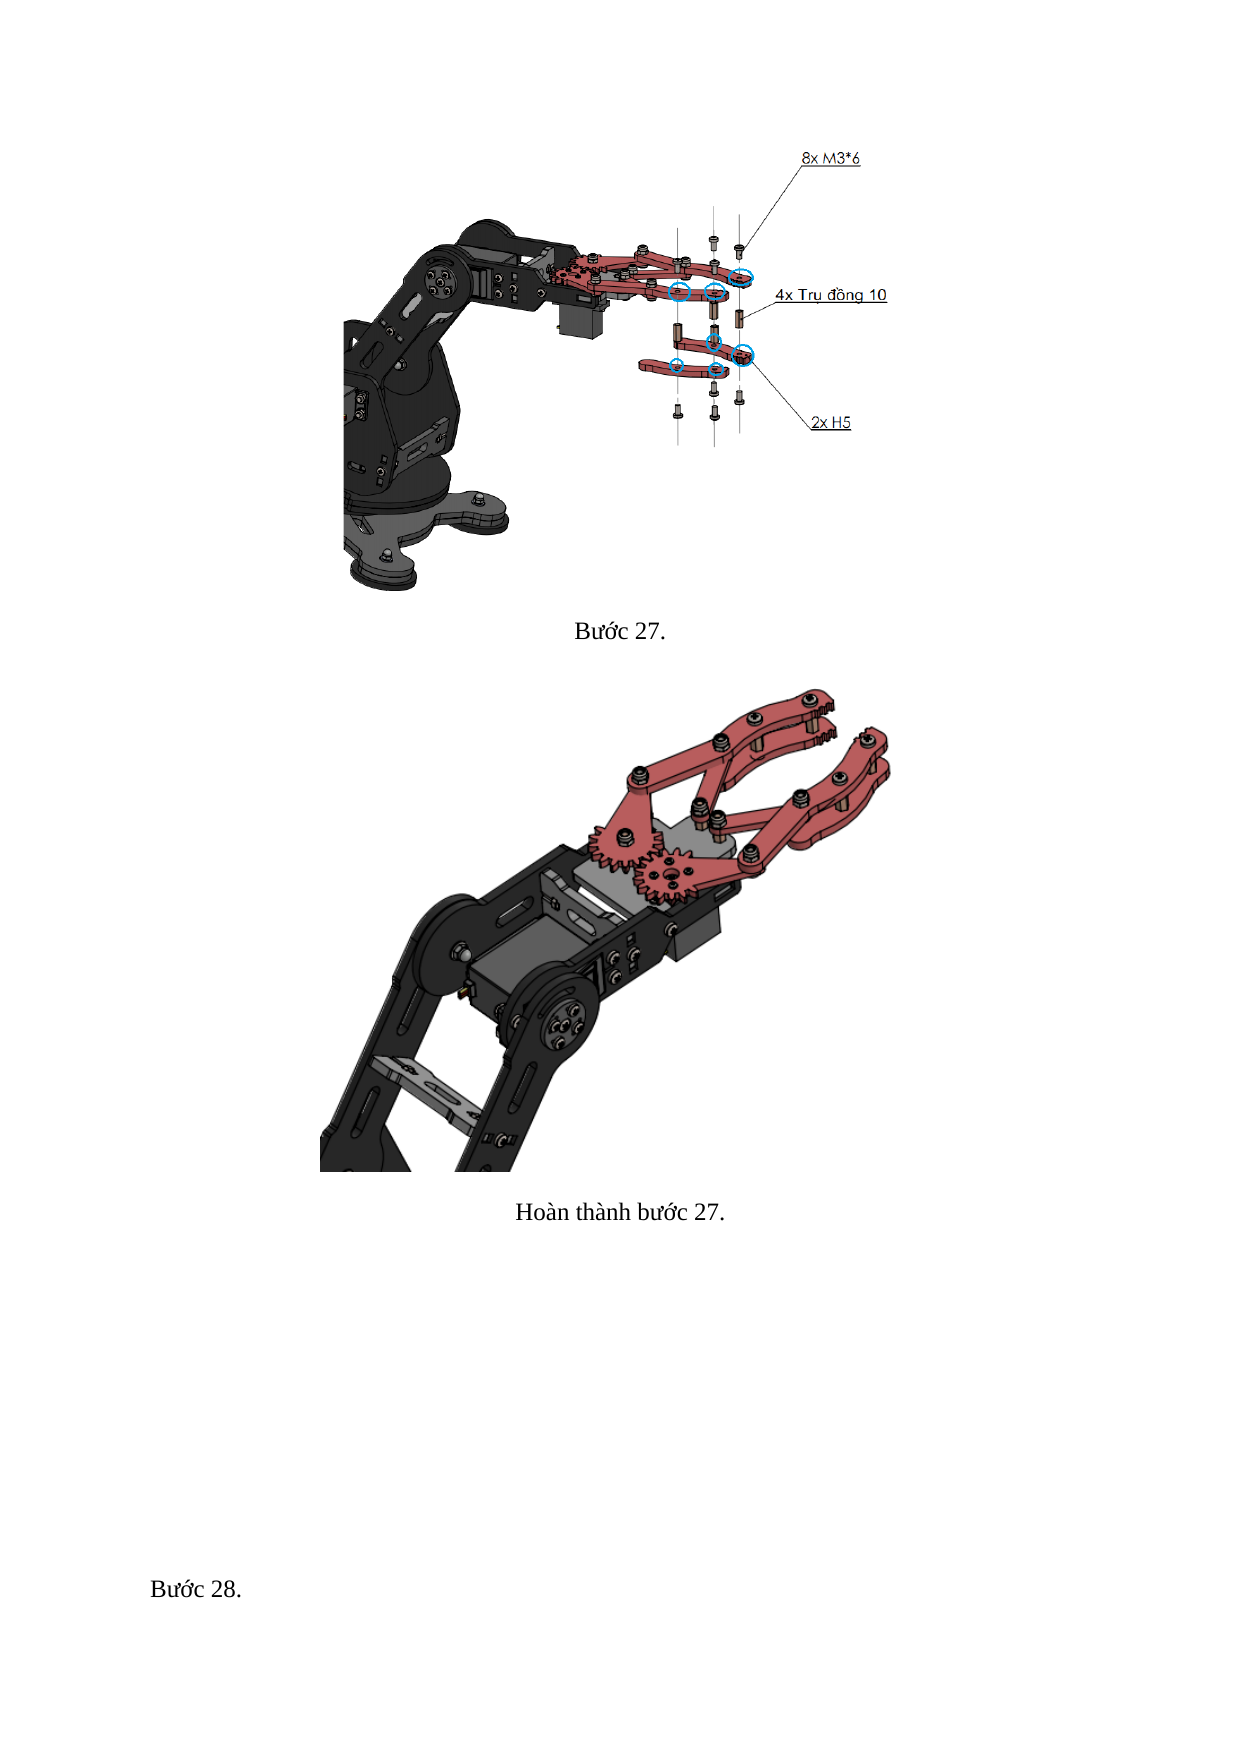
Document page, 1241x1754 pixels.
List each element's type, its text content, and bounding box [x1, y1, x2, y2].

text Bước 28. [150, 1574, 1090, 1602]
picture [320, 669, 920, 1172]
picture [343, 150, 897, 591]
text Hoàn thành bước 27. [150, 1197, 1090, 1226]
text Bước 27. [150, 616, 1090, 644]
